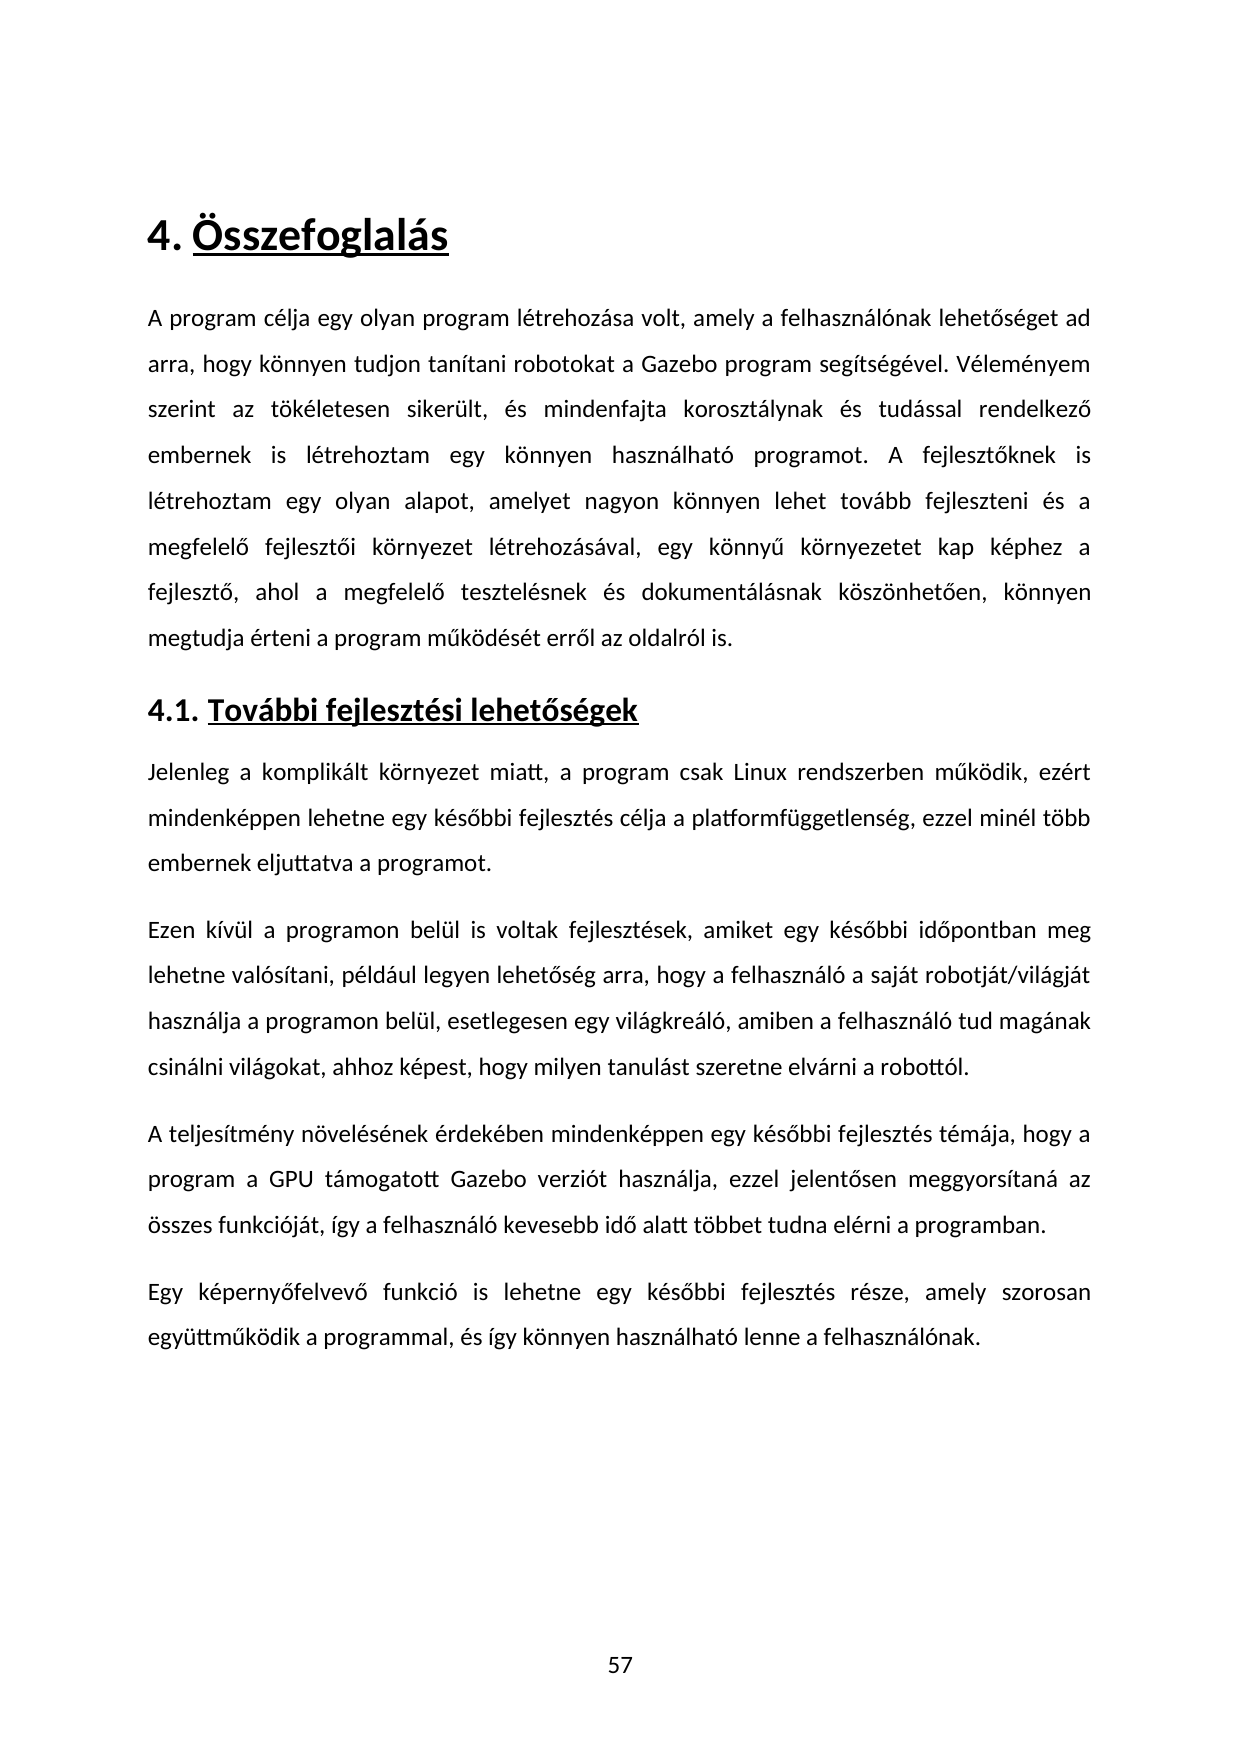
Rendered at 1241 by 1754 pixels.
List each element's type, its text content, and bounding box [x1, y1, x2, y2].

text A program célja egy olyan program létrehozása volt, amely a felhasználónak lehetőséget ad arra, hogy könnyen tudjon tanítani robotokat a Gazebo program segítségével. Véleményem szerint az tökéletesen sikerült, és mindenfajta korosztálynak és tudással rendelkező embernek is létrehoztam egy könnyen használható programot. A fejlesztőknek is létrehoztam egy olyan alapot, amelyet nagyon könnyen lehet tovább fejleszteni és a megfelelő fejlesztői környezet létrehozásával, egy könnyű környezetet kap képhez a fejlesztő, ahol a megfelelő tesztelésnek és dokumentálásnak köszönhetően, könnyen megtudja érteni a program működését erről az oldalról is. [148, 302, 1092, 653]
text A teljesítmény növelésének érdekében mindenképpen egy későbbi fejlesztés témája, hogy a program a GPU támogatott Gazebo verziót használja, ezzel jelentősen meggyorsítaná az összes funkcióját, így a felhasználó kevesebb idő alatt többet tudna elérni a programban. [148, 1118, 1092, 1240]
subtitle További fejlesztési lehetőségek [148, 689, 1092, 729]
text Egy képernyőfelvevő funkció is lehetne egy későbbi fejlesztés része, amely szorosan együttműködik a programmal, és így könnyen használható lenne a felhasználónak. [148, 1276, 1092, 1352]
text Jelenleg a komplikált környezet miatt, a program csak Linux rendszerben működik, ezért mindenképpen lehetne egy későbbi fejlesztés célja a platformfüggetlenség, ezzel minél több embernek eljuttatva a programot. [148, 756, 1092, 878]
subtitle Összefoglalás [148, 206, 1092, 262]
text Ezen kívül a programon belül is voltak fejlesztések, amiket egy későbbi időpontban meg lehetne valósítani, például legyen lehetőség arra, hogy a felhasználó a saját robotját/világját használja a programon belül, esetlegesen egy világkreáló, amiben a felhasználó tud magának csinálni világokat, ahhoz képest, hogy milyen tanulást szeretne elvárni a robottól. [148, 914, 1092, 1082]
